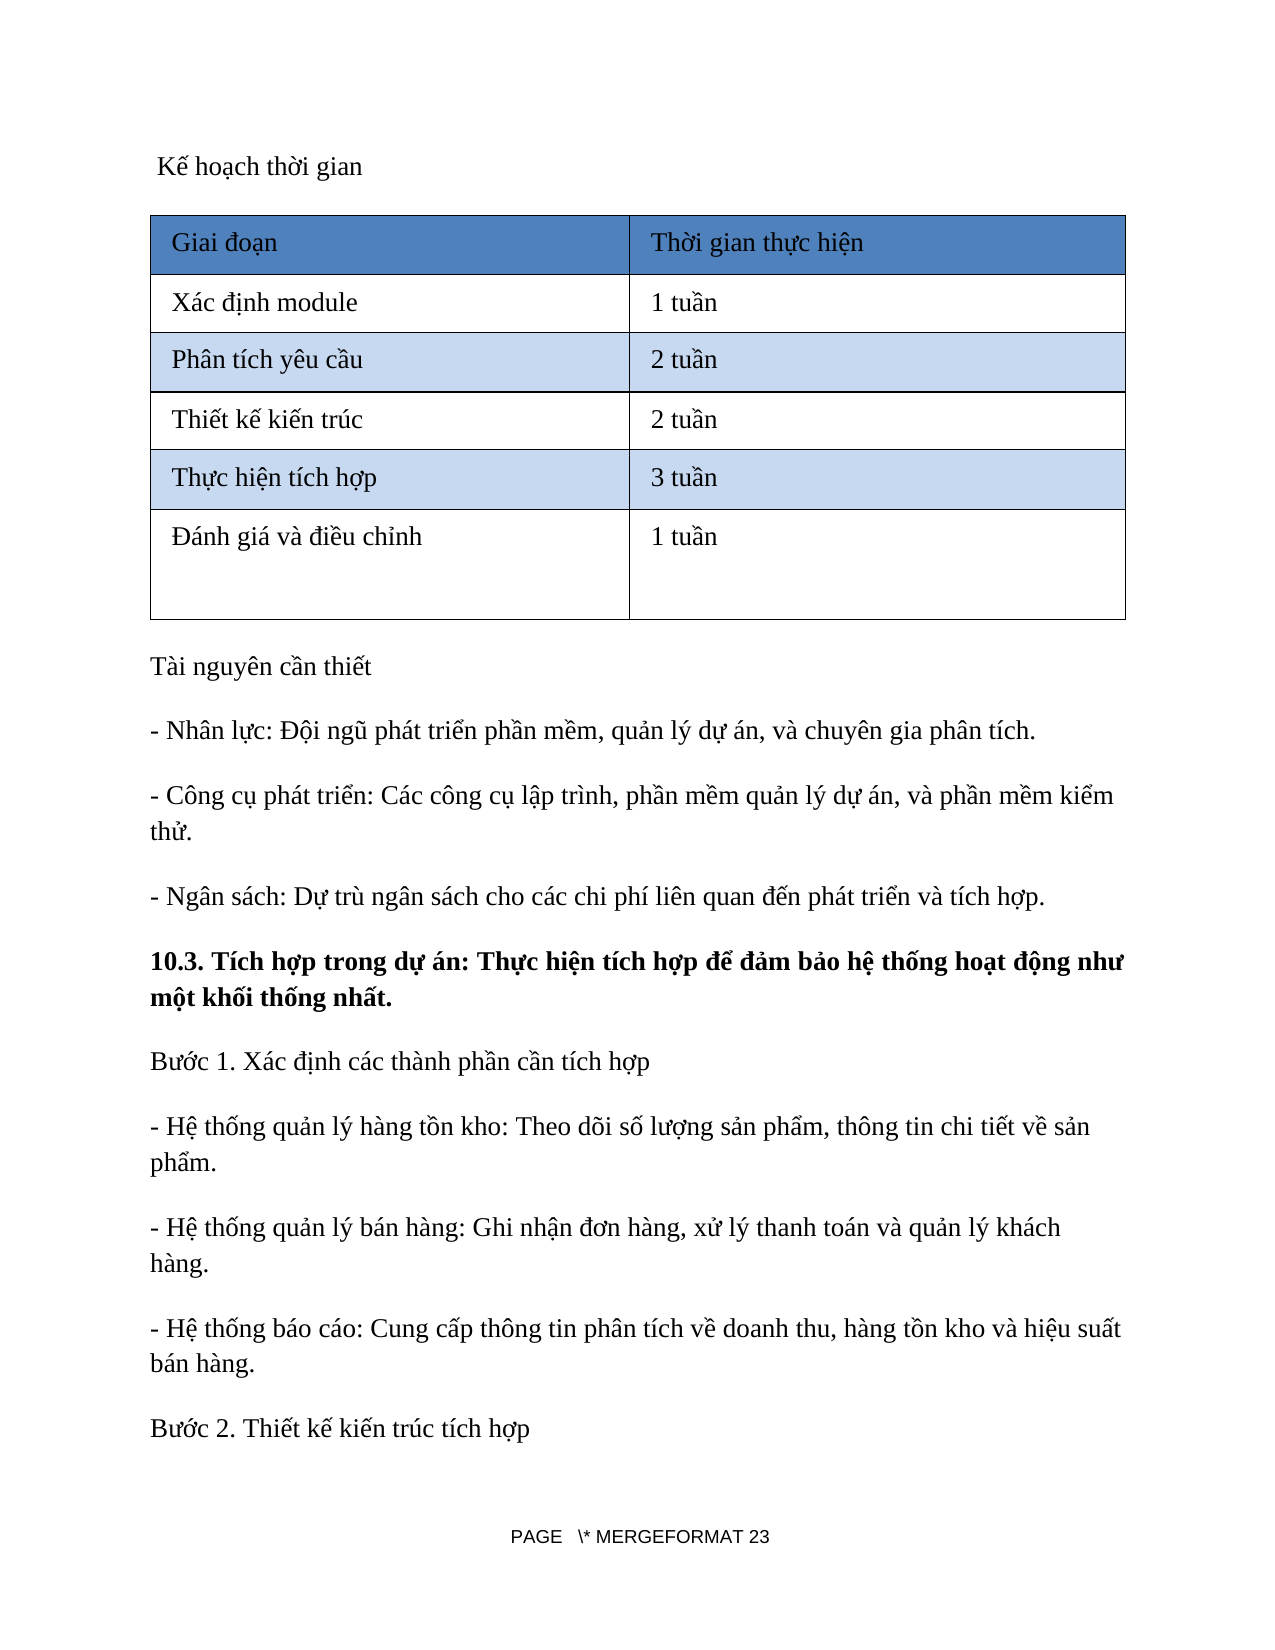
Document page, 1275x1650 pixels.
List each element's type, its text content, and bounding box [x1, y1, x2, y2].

table_cell 3 tuần [630, 450, 1125, 509]
text Tài nguyên cần thiết [150, 649, 1125, 681]
text - Hệ thống quản lý hàng tồn kho: Theo dõi số lượng sản phẩm, thông tin chi tiết về sản phẩm. [150, 1110, 1125, 1177]
table_cell Xác định module [151, 275, 629, 332]
table_cell Đánh giá và điều chỉnh [151, 510, 629, 619]
text Kế hoạch thời gian [150, 150, 1125, 181]
table_cell 2 tuần [630, 333, 1125, 391]
text - Ngân sách: Dự trù ngân sách cho các chi phí liên quan đến phát triển và tích hợp. [150, 880, 1125, 911]
subtitle 10.3. Tích hợp trong dự án: Thực hiện tích hợp để đảm bảo hệ thống hoạt động như một khối thống nhất. [150, 945, 1125, 1012]
table_cell 1 tuần [630, 275, 1125, 332]
table_cell 1 tuần [630, 510, 1125, 619]
table_cell Thiết kế kiến trúc [151, 393, 629, 449]
text - Công cụ phát triển: Các công cụ lập trình, phần mềm quản lý dự án, và phần mềm kiểm thử. [150, 779, 1125, 846]
table_header Thời gian thực hiện [630, 216, 1125, 274]
text Bước 2. Thiết kế kiến trúc tích hợp [150, 1412, 1125, 1443]
text Bước 1. Xác định các thành phần cần tích hợp [150, 1046, 1125, 1077]
text - Hệ thống quản lý bán hàng: Ghi nhận đơn hàng, xử lý thanh toán và quản lý khách hàng. [150, 1211, 1125, 1278]
text - Hệ thống báo cáo: Cung cấp thông tin phân tích về doanh thu, hàng tồn kho và hiệu suất bán hàng. [150, 1312, 1125, 1378]
table_cell Thực hiện tích hợp [151, 450, 629, 509]
text - Nhân lực: Đội ngũ phát triển phần mềm, quản lý dự án, và chuyên gia phân tích. [150, 714, 1125, 746]
table_header Giai đoạn [151, 216, 629, 274]
table_cell 2 tuần [630, 393, 1125, 449]
table_cell Phân tích yêu cầu [151, 333, 629, 391]
